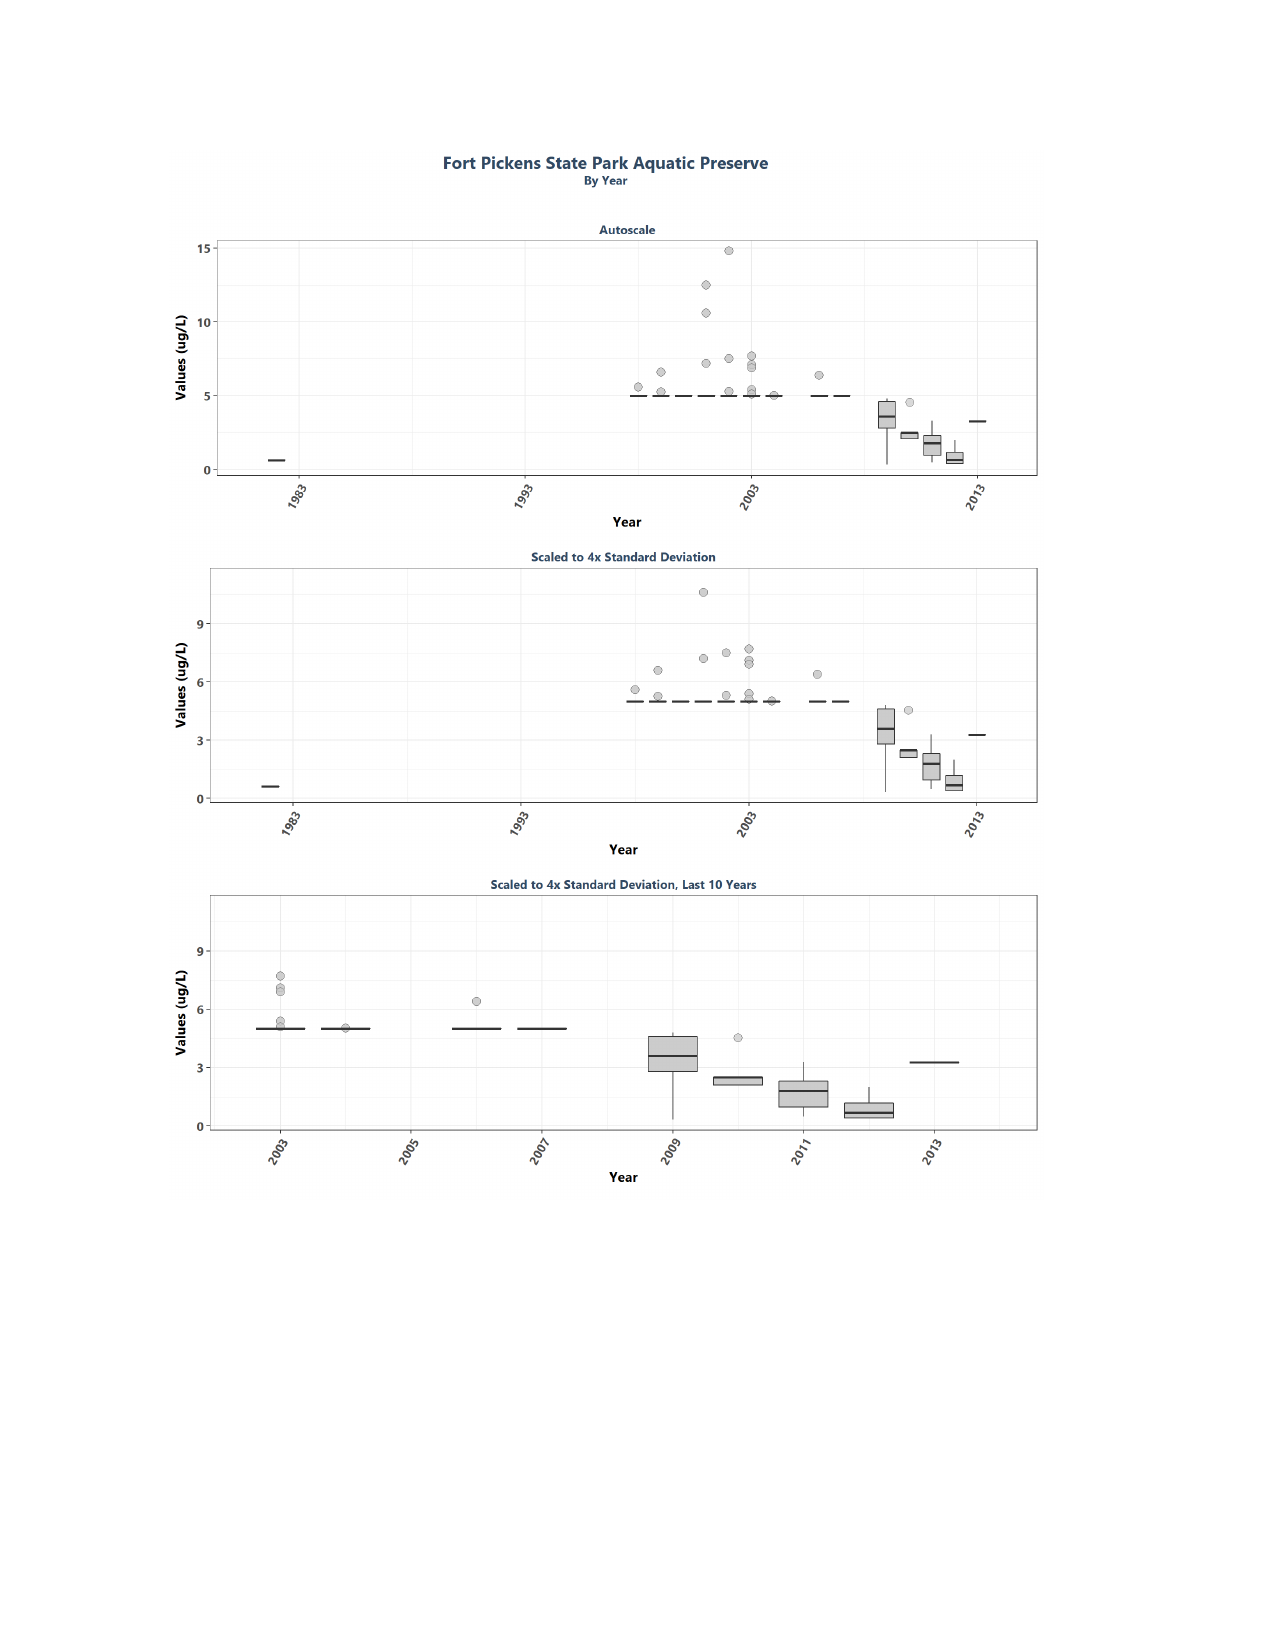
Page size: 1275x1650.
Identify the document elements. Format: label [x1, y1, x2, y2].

picture [168, 150, 1044, 1200]
